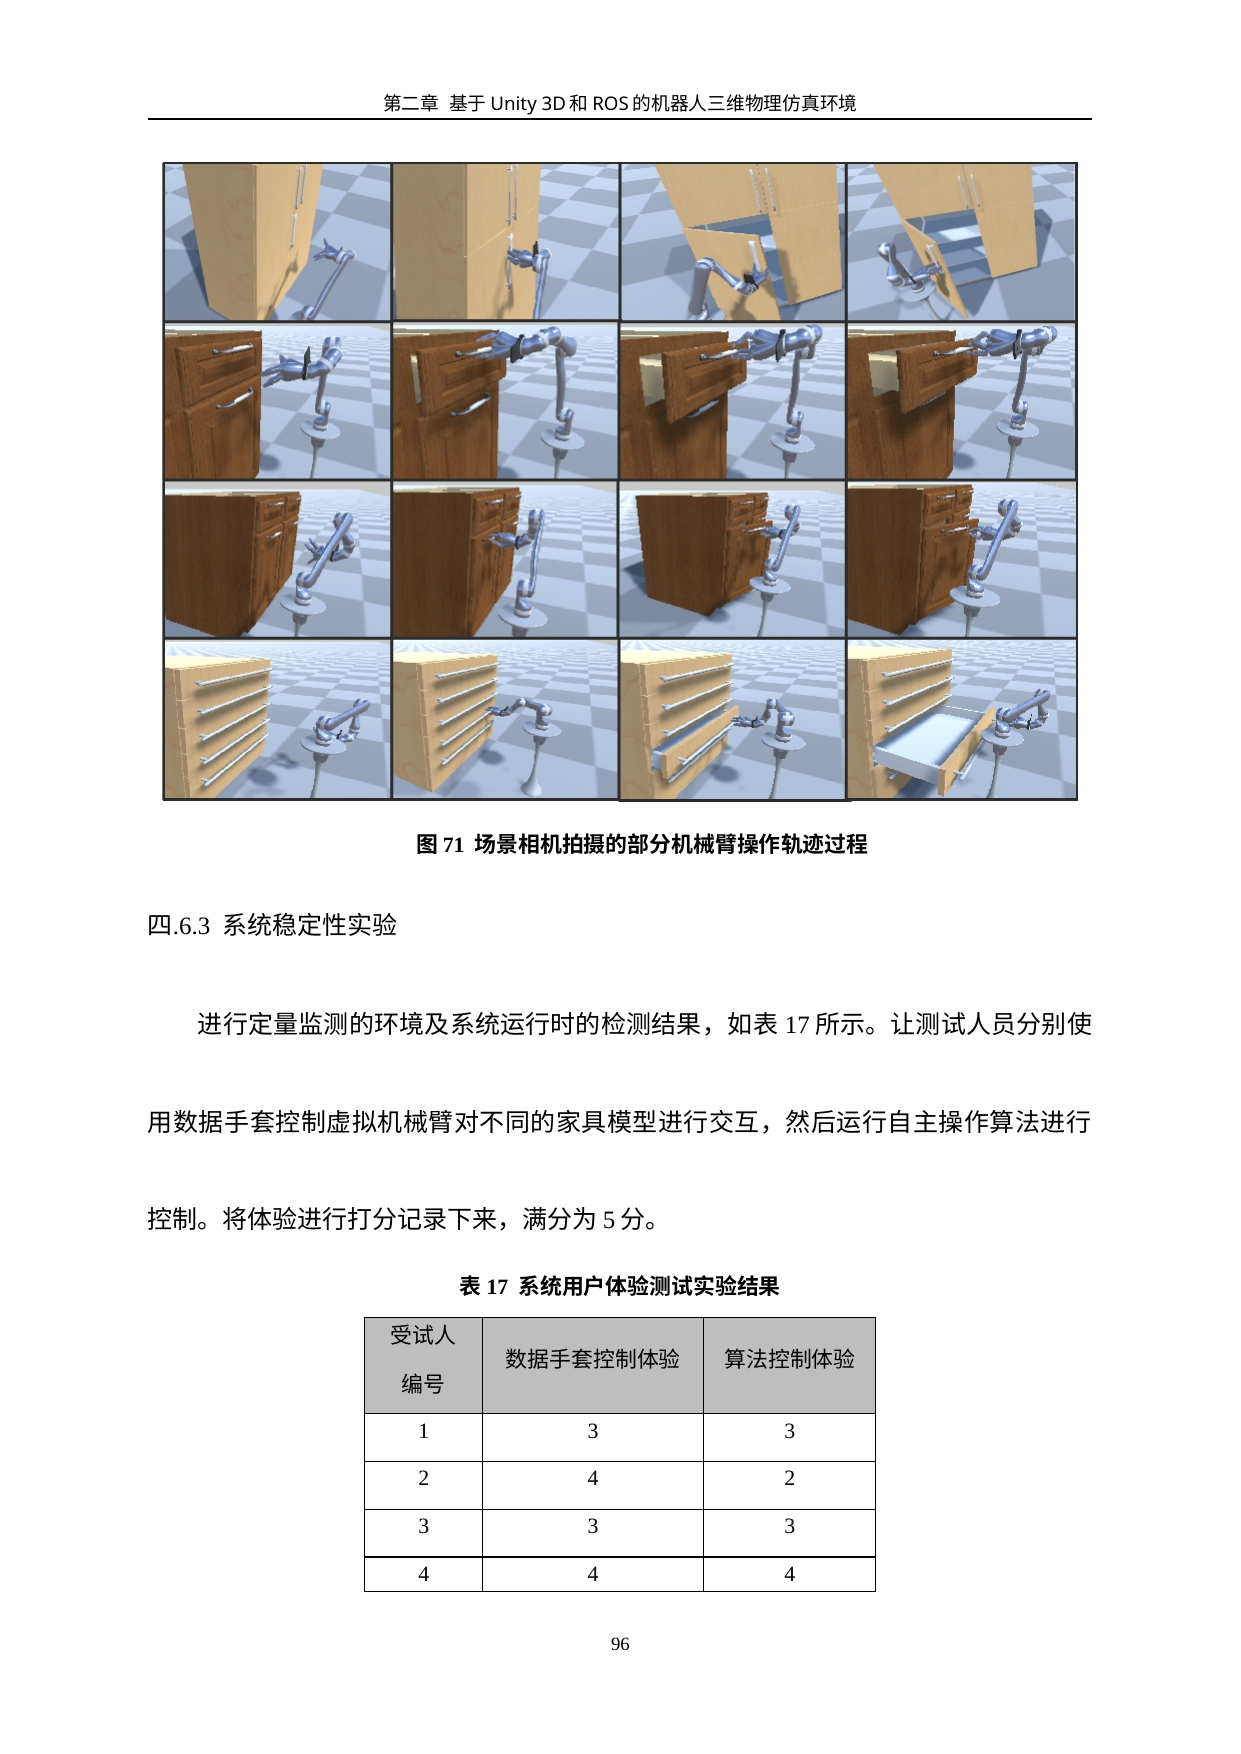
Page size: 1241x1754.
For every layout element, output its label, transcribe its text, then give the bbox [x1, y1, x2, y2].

table_cell 2 [365, 1462, 482, 1508]
table_cell 3 [483, 1414, 703, 1461]
subtitle 系统稳定性实验 [148, 891, 1092, 956]
table_cell 4 [483, 1462, 703, 1508]
table_cell 3 [704, 1510, 875, 1556]
table_header 算法控制体验 [704, 1318, 875, 1413]
table_cell 2 [704, 1462, 875, 1508]
table_cell 4 [483, 1558, 703, 1591]
text 图 71 场景相机拍摄的部分机械臂操作轨迹过程 [148, 826, 1092, 859]
table_header 数据手套控制体验 [483, 1318, 703, 1413]
table_cell 1 [365, 1414, 482, 1461]
table_cell 3 [365, 1510, 482, 1556]
table_cell 3 [483, 1510, 703, 1556]
table_cell 3 [704, 1414, 875, 1461]
table_cell 4 [365, 1558, 482, 1591]
table_cell 4 [704, 1558, 875, 1591]
picture [162, 162, 1078, 802]
text 表 17 系统用户体验测试实验结果 [148, 1268, 1092, 1301]
table_header 受试人 编号 [365, 1318, 482, 1413]
text 进行定量监测的环境及系统运行时的检测结果，如表 19所示。让测试人员分别使用数据手套控制虚拟机械臂对不同的家具模型进行交互，然后运行自主操作算法进行控制。将体验进行打分记录下来，满分为5分。 [148, 990, 1092, 1250]
